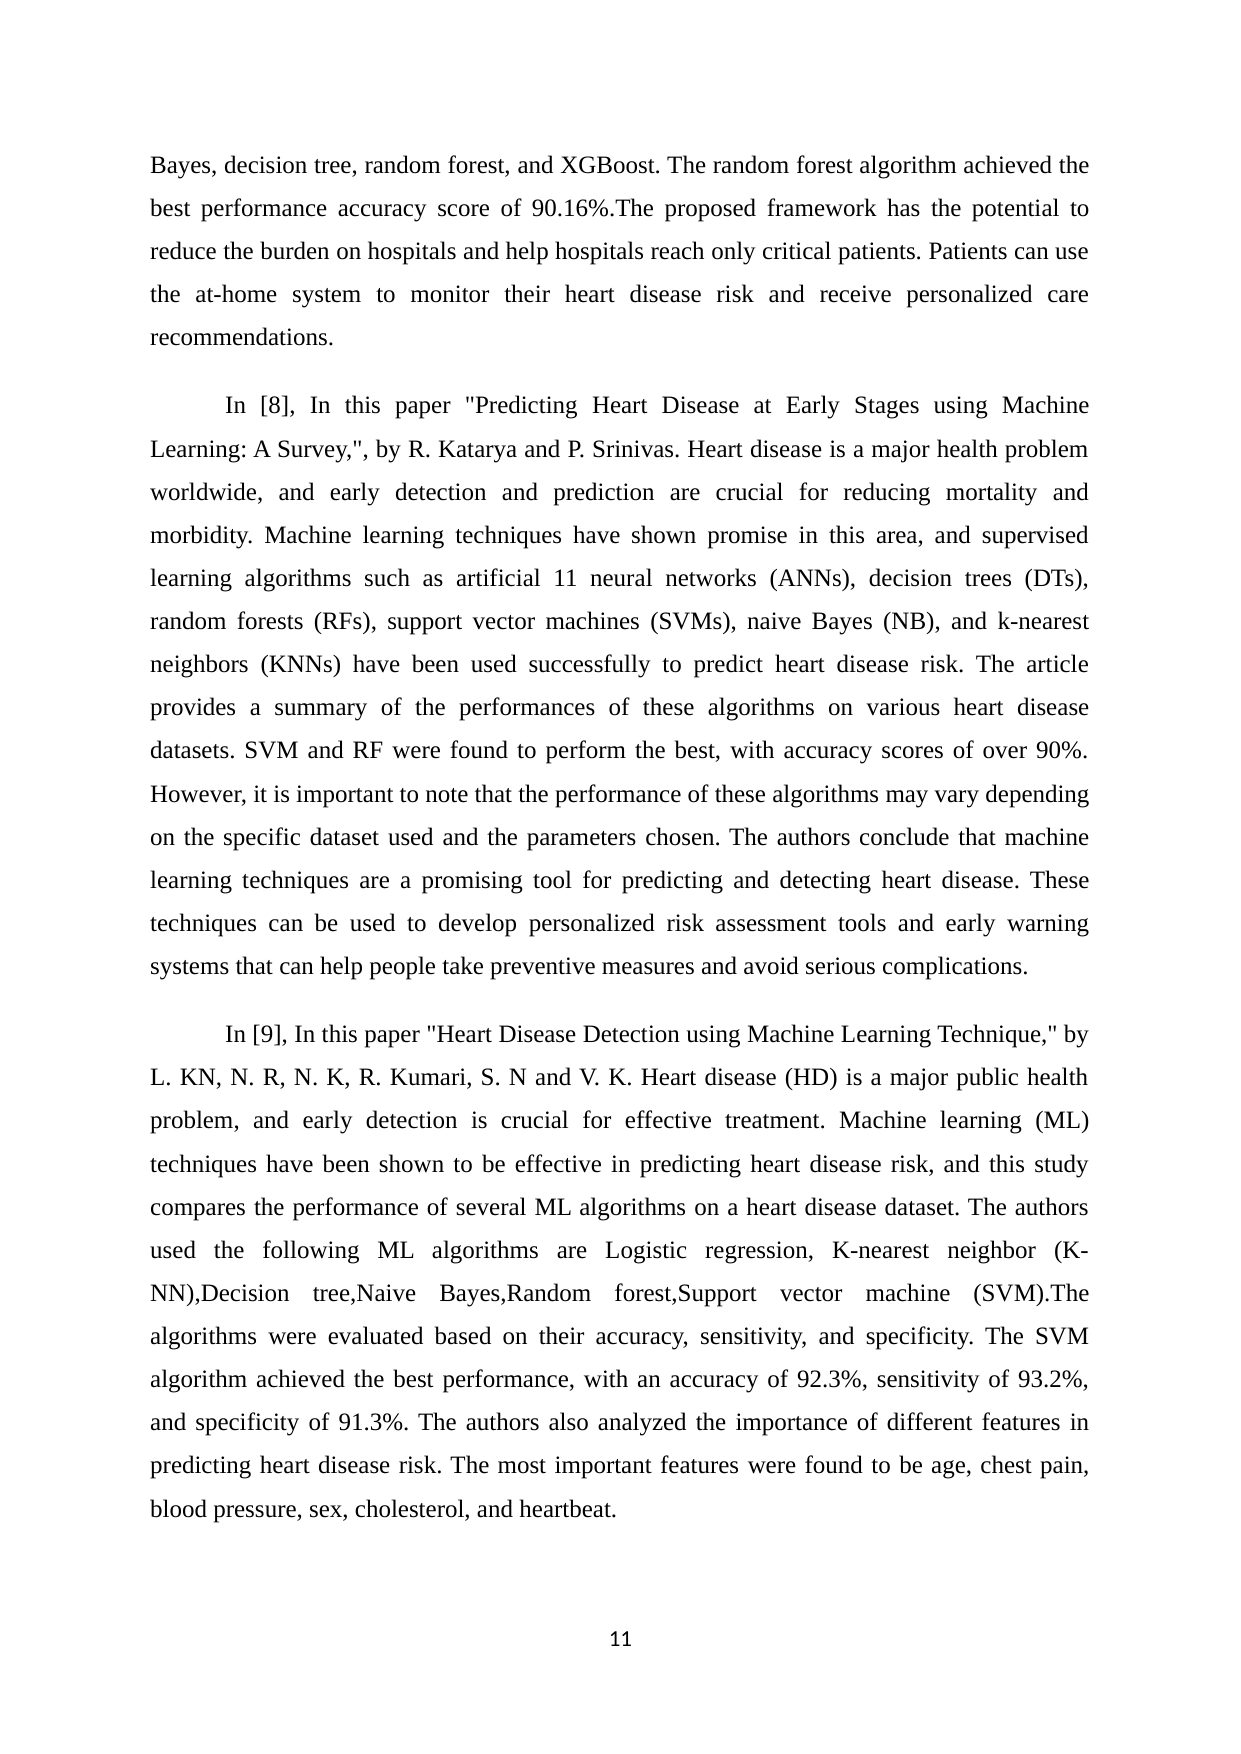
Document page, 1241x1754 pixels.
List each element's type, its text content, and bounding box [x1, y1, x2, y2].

text In [8], In this paper "Predicting Heart Disease at Early Stages using Machine Learning: A Survey,", by R. Katarya and P. Srinivas. Heart disease is a major health problem worldwide, and early detection and prediction are crucial for reducing mortality and morbidity. Machine learning techniques have shown promise in this area, and supervised learning algorithms such as artificial 11 neural networks (ANNs), decision trees (DTs), random forests (RFs), support vector machines (SVMs), naive Bayes (NB), and k-nearest neighbors (KNNs) have been used successfully to predict heart disease risk. The article provides a summary of the performances of these algorithms on various heart disease datasets. SVM and RF were found to perform the best, with accuracy scores of over 90%. However, it is important to note that the performance of these algorithms may vary depending on the specific dataset used and the parameters chosen. The authors conclude that machine learning techniques are a promising tool for predicting and detecting heart disease. These techniques can be used to develop personalized risk assessment tools and early warning systems that can help people take preventive measures and avoid serious complications. [150, 391, 1090, 980]
text In [9], In this paper "Heart Disease Detection using Machine Learning Technique," by L. KN, N. R, N. K, R. Kumari, S. N and V. K. Heart disease (HD) is a major public health problem, and early detection is crucial for effective treatment. Machine learning (ML) techniques have been shown to be effective in predicting heart disease risk, and this study compares the performance of several ML algorithms on a heart disease dataset. The authors used the following ML algorithms are Logistic regression, K-nearest neighbor (K-NN),Decision tree,Naive Bayes,Random forest,Support vector machine (SVM).The algorithms were evaluated based on their accuracy, sensitivity, and specificity. The SVM algorithm achieved the best performance, with an accuracy of 92.3%, sensitivity of 93.2%, and specificity of 91.3%. The authors also analyzed the importance of different features in predicting heart disease risk. The most important features were found to be age, chest pain, blood pressure, sex, cholesterol, and heartbeat. [150, 1019, 1090, 1522]
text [150, 150, 1090, 351]
